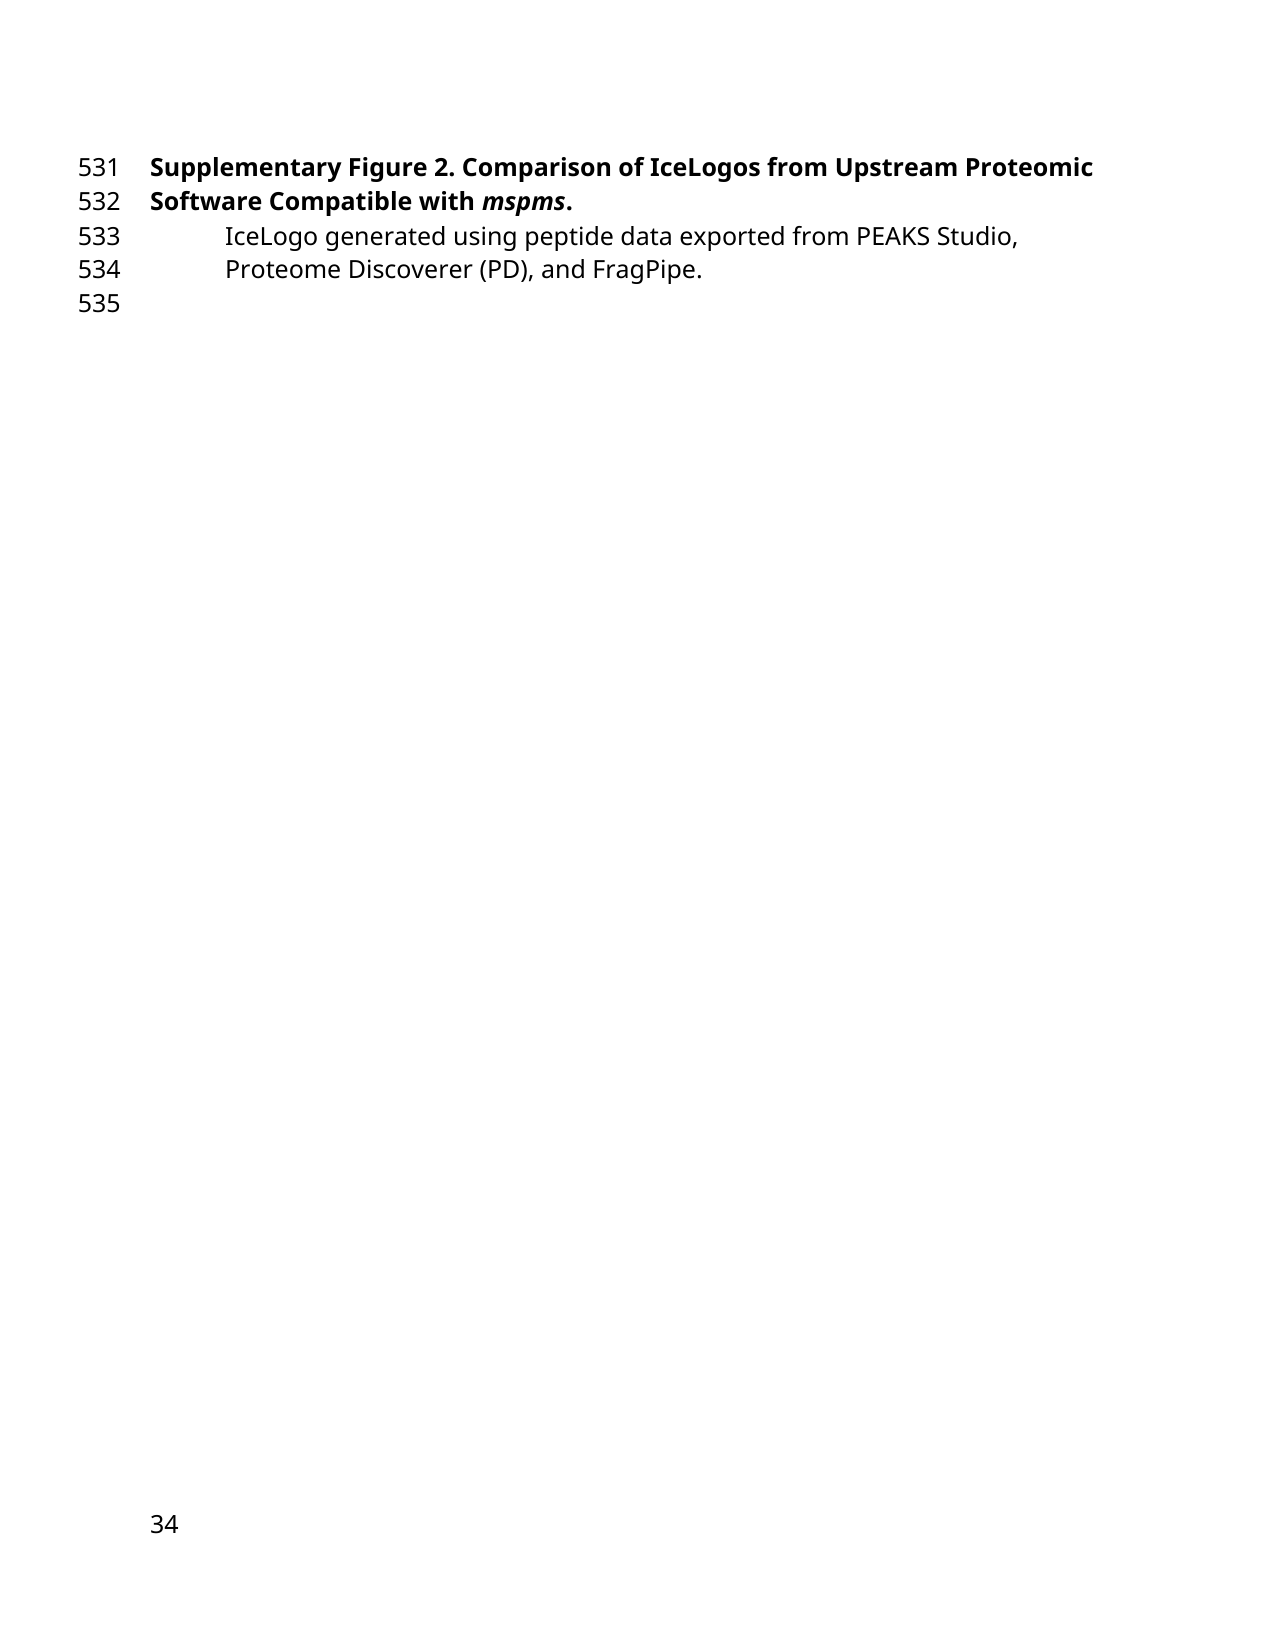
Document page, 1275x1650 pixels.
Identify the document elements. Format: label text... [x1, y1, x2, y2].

text IceLogo generated using peptide data exported from PEAKS Studio, Proteome Discoverer (PD), and FragPipe. [225, 218, 1125, 286]
text Supplementary Figure 2. Comparison of IceLogos from Upstream Proteomic Software Compatible with mspms. [150, 150, 1125, 218]
